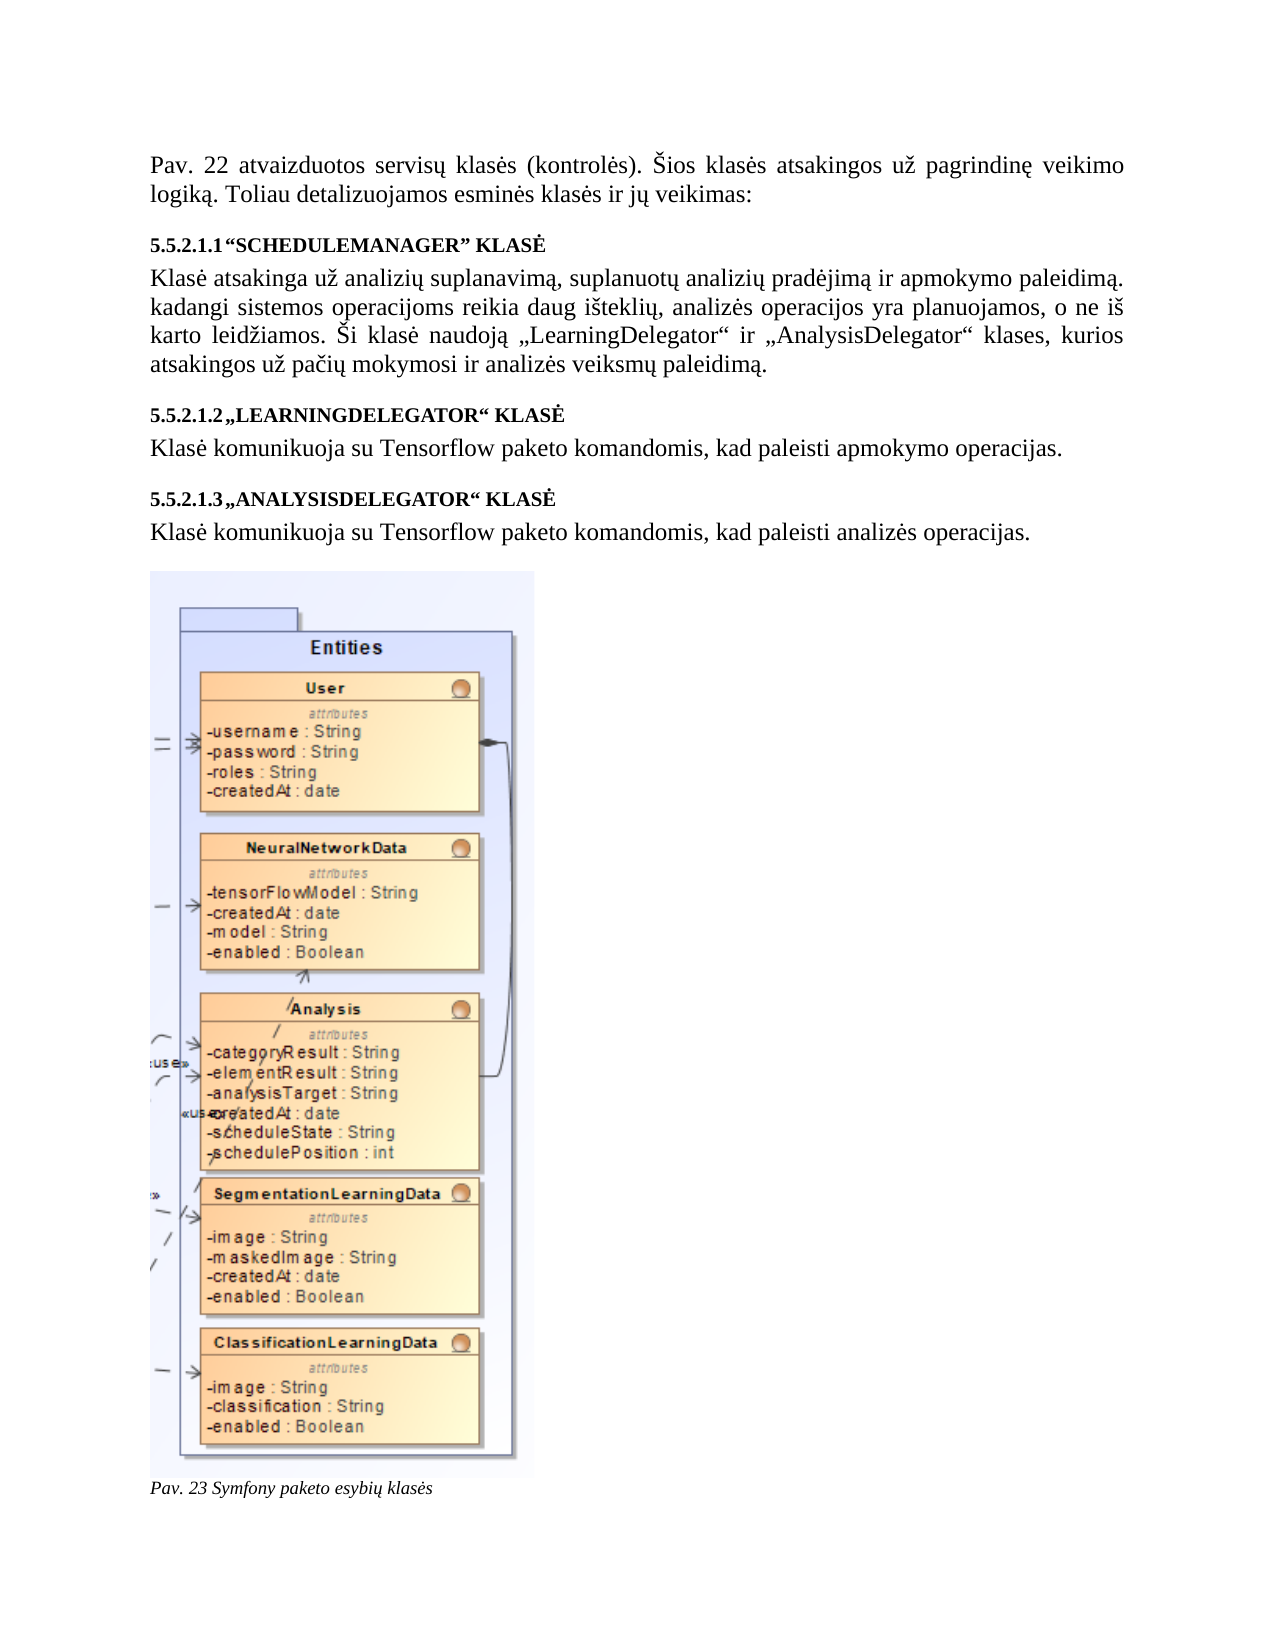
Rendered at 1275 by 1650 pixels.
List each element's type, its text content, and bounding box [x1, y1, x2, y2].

subtitle “ScheduleManager” klasė [150, 232, 1125, 257]
subtitle „AnalysisDelegator“ klasė [150, 487, 1125, 511]
text Klasė komunikuoja su Tensorflow paketo komandomis, kad paleisti apmokymo operacijas. [150, 433, 1125, 462]
text Pav. 23 Symfony paketo esybių klasės [150, 1477, 1125, 1499]
text Klasė komunikuoja su Tensorflow paketo komandomis, kad paleisti analizės operacijas. [150, 517, 1125, 546]
text Pav. 22 atvaizduotos servisų klasės (kontrolės). Šios klasės atsakingos už pagrindinę veikimo logiką. Toliau detalizuojamos esminės klasės ir jų veikimas: [150, 150, 1125, 207]
subtitle „LearningDelegator“ klasė [150, 403, 1125, 427]
text Klasė atsakinga už analizių suplanavimą, suplanuotų analizių pradėjimą ir apmokymo paleidimą. kadangi sistemos operacijoms reikia daug išteklių, analizės operacijos yra planuojamos, o ne iš karto leidžiamos. Ši klasė naudoją „LearningDelegator“ ir „AnalysisDelegator“ klases, kurios atsakingos už pačių mokymosi ir analizės veiksmų paleidimą. [150, 263, 1125, 378]
picture [150, 571, 535, 1478]
